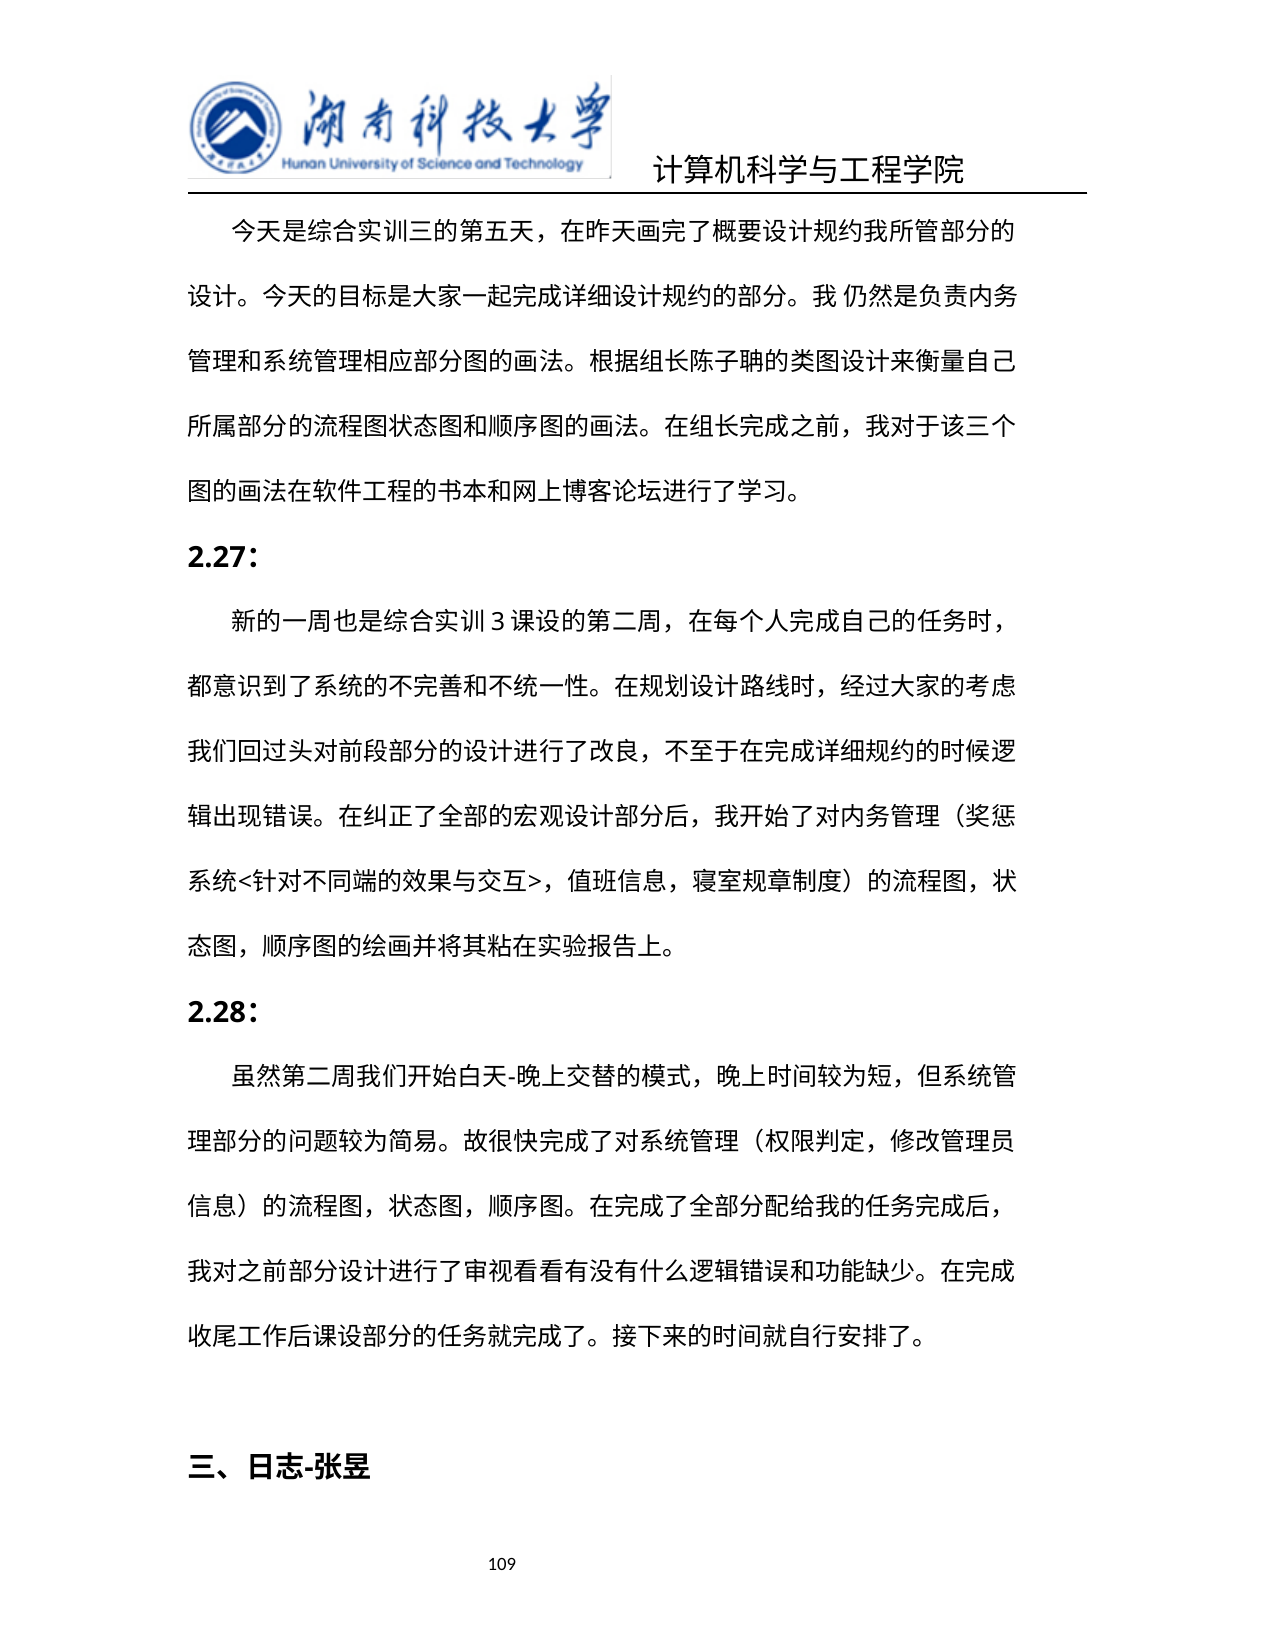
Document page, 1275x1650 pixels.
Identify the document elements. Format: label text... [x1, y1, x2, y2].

picture [187, 75, 613, 182]
list 今天是综合实训三的第五天，在昨天画完了概要设计规约我所管部分的设计。今天的目标是大家一起完成详细设计规约的部分。我 仍然是负责内务管理和系统管理相应部分图的画法。根据组长陈子聃的类图设计来衡量自己所属部分的流程图状态图和顺序图的画法。在组长完成之前，我对于该三个图的画法在软件工程的书本和网上博客论坛进行了学习。 [187, 197, 1018, 522]
list 虽然第二周我们开始白天-晚上交替的模式，晚上时间较为短，但系统管理部分的问题较为简易。故很快完成了对系统管理（权限判定，修改管理员信息）的流程图，状态图，顺序图。在完成了全部分配给我的任务完成后，我对之前部分设计进行了审视看看有没有什么逻辑错误和功能缺少。在完成收尾工作后课设部分的任务就完成了。接下来的时间就自行安排了。 [187, 1042, 1018, 1367]
list 2.28： [187, 977, 1018, 1042]
list 2.27： [187, 522, 1018, 587]
list 新的一周也是综合实训3课设的第二周，在每个人完成自己的任务时，都意识到了系统的不完善和不统一性。在规划设计路线时，经过大家的考虑我们回过头对前段部分的设计进行了改良，不至于在完成详细规约的时候逻辑出现错误。在纠正了全部的宏观设计部分后，我开始了对内务管理（奖惩系统<针对不同端的效果与交互>，值班信息，寝室规章制度）的流程图，状态图，顺序图的绘画并将其粘在实验报告上。 [187, 587, 1018, 977]
list 日志-张昱 [187, 1432, 1018, 1497]
